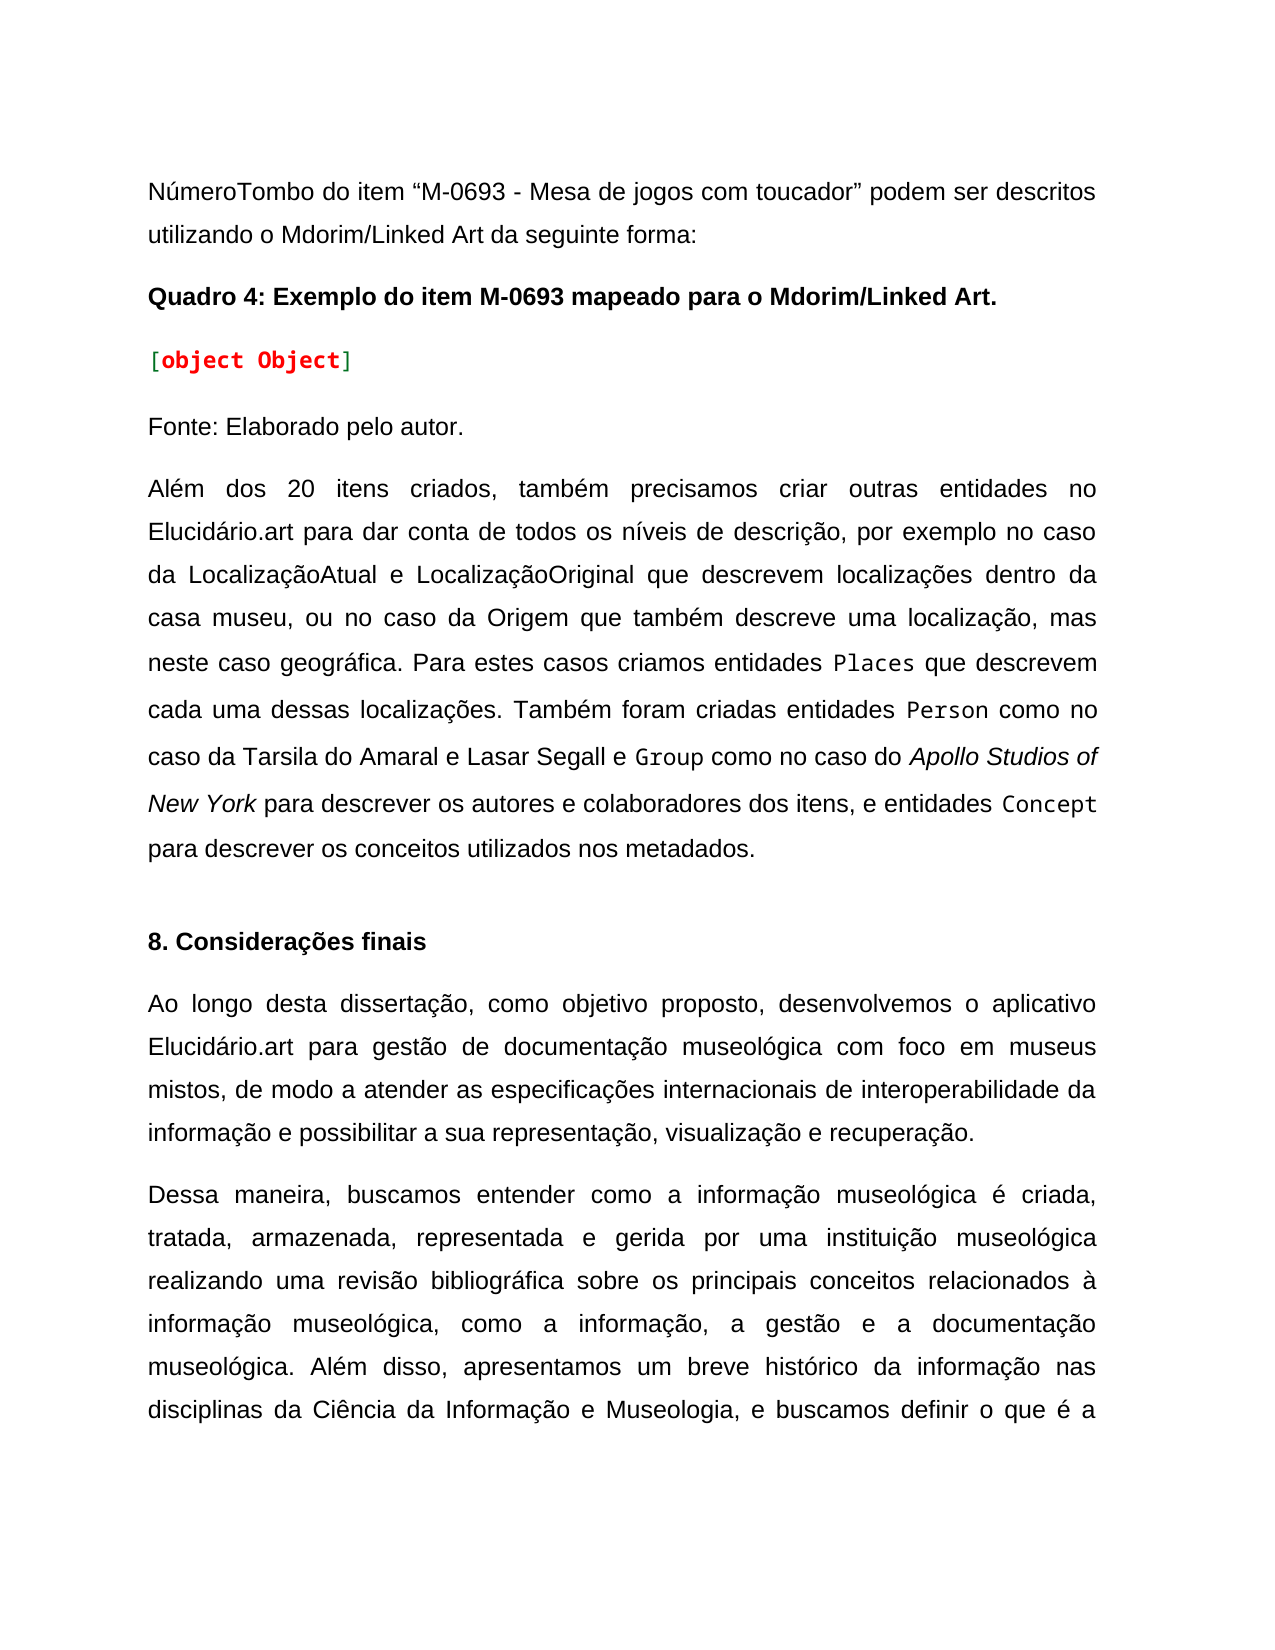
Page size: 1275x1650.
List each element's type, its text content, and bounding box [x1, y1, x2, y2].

text [object Object] [148, 344, 1098, 375]
text Além dos 20 itens criados, também precisamos criar outras entidades no Elucidário.art para dar conta de todos os níveis de descrição, por exemplo no caso da LocalizaçãoAtual e LocalizaçãoOriginal que descrevem localizações dentro da casa museu, ou no caso da Origem que também descreve uma localização, mas neste caso geográfica. Para estes casos criamos entidades Places que descrevem cada uma dessas localizações. Também foram criadas entidades Person como no caso da Tarsila do Amaral e Lasar Segall e Group como no caso do Apollo Studios of New York para descrever os autores e colaboradores dos itens, e entidades Concept para descrever os conceitos utilizados nos metadados. [148, 474, 1098, 862]
subtitle 8. Considerações finais [148, 927, 1098, 956]
text Quadro 4: Exemplo do item M-0693 mapeado para o Mdorim/Linked Art. [148, 282, 1098, 311]
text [148, 1180, 1098, 1424]
text Ao longo desta dissertação, como objetivo proposto, desenvolvemos o aplicativo Elucidário.art para gestão de documentação museológica com foco em museus mistos, de modo a atender as especificações internacionais de interoperabilidade da informação e possibilitar a sua representação, visualização e recuperação. [148, 989, 1098, 1147]
text Fonte: Elaborado pelo autor. [148, 412, 1098, 441]
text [148, 177, 1098, 249]
